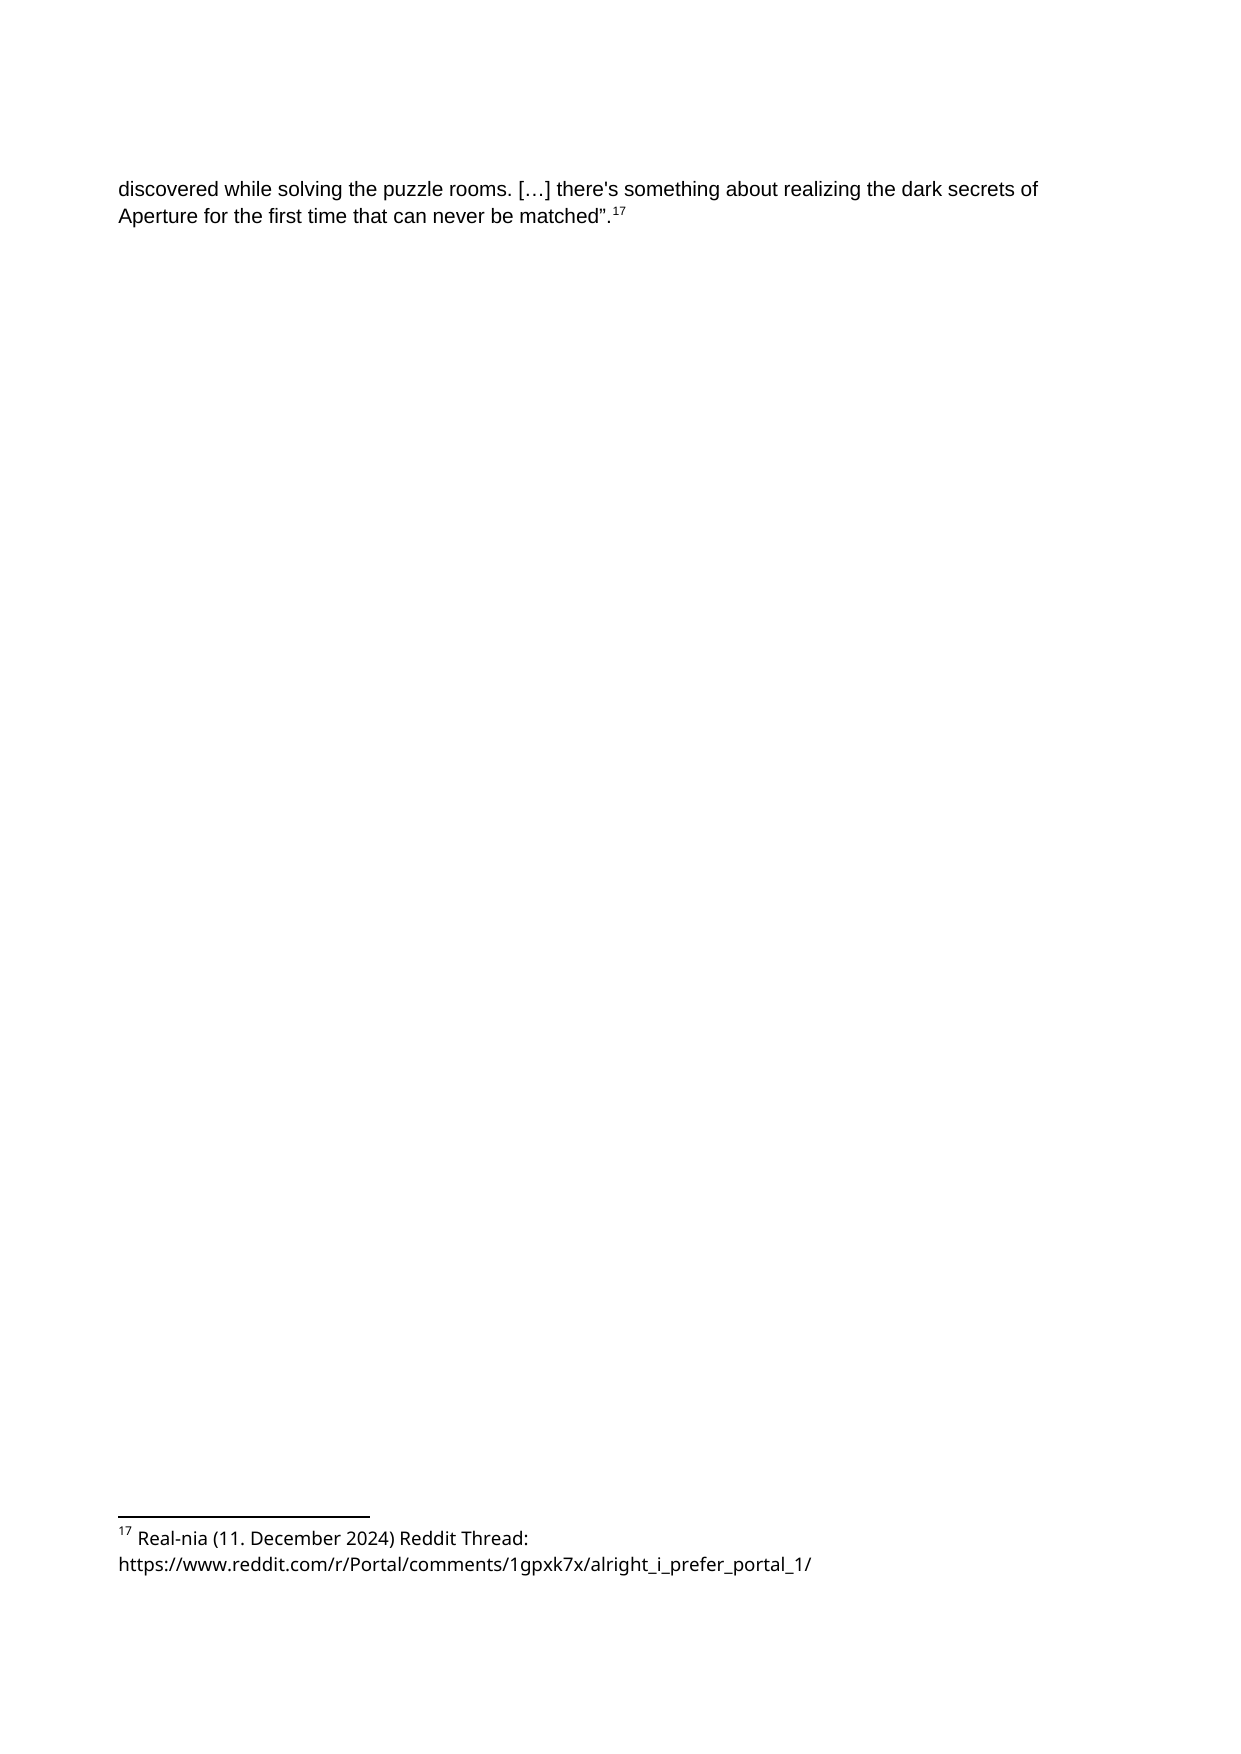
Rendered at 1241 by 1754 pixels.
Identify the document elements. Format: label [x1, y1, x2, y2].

text [118, 177, 1122, 227]
